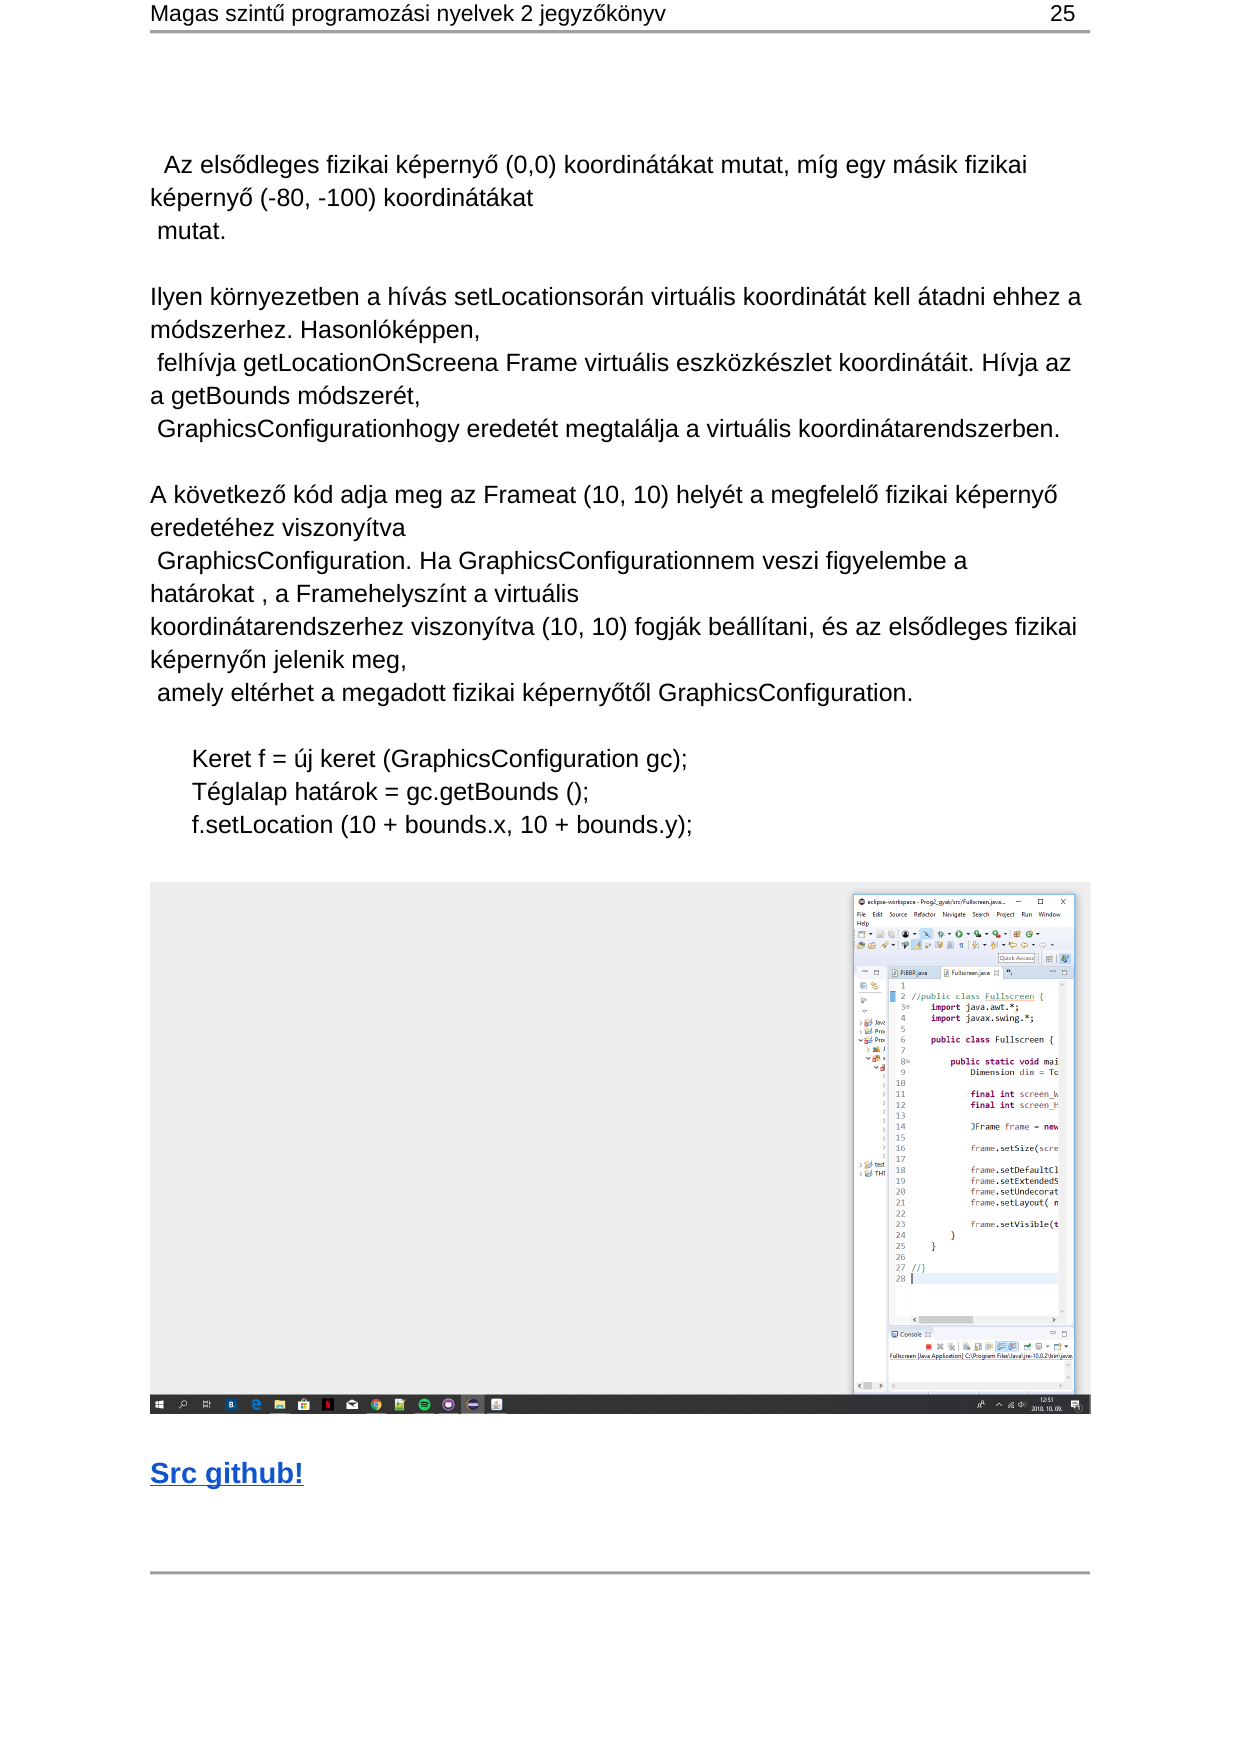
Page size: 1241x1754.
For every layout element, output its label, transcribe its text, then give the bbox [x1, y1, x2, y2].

picture [150, 882, 1091, 1414]
text GraphicsConfigurationhogy eredetét megtalálja a virtuális koordinátarendszerben. [150, 414, 1090, 443]
text koordinátarendszerhez viszonyítva (10, 10) fogják beállítani, és az elsődleges fizikai képernyőn jelenik meg, [150, 612, 1090, 674]
text f.setLocation (10 + bounds.x, 10 + bounds.y); [150, 810, 1090, 839]
text A következő kód adja meg az Frameat (10, 10) helyét a megfelelő fizikai képernyő eredetéhez viszonyítva [150, 480, 1090, 542]
text Az elsődleges fizikai képernyő (0,0) koordinátákat mutat, míg egy másik fizikai képernyő (-80, -100) koordinátákat [150, 150, 1090, 212]
text Ilyen környezetben a hívás setLocationsorán virtuális koordinátát kell átadni ehhez a módszerhez. Hasonlóképpen, [150, 282, 1090, 344]
text felhívja getLocationOnScreena Frame virtuális eszközkészlet koordinátáit. Hívja az a getBounds módszerét, [150, 348, 1090, 410]
text Src github! [150, 1456, 1090, 1489]
text Téglalap határok = gc.getBounds (); [150, 777, 1090, 806]
text amely eltérhet a megadott fizikai képernyőtől GraphicsConfiguration. [150, 678, 1090, 707]
text mutat. [150, 216, 1090, 245]
text GraphicsConfiguration. Ha GraphicsConfigurationnem veszi figyelembe a határokat , a Framehelyszínt a virtuális [150, 546, 1090, 608]
text Keret f = új keret (GraphicsConfiguration gc); [150, 744, 1090, 773]
